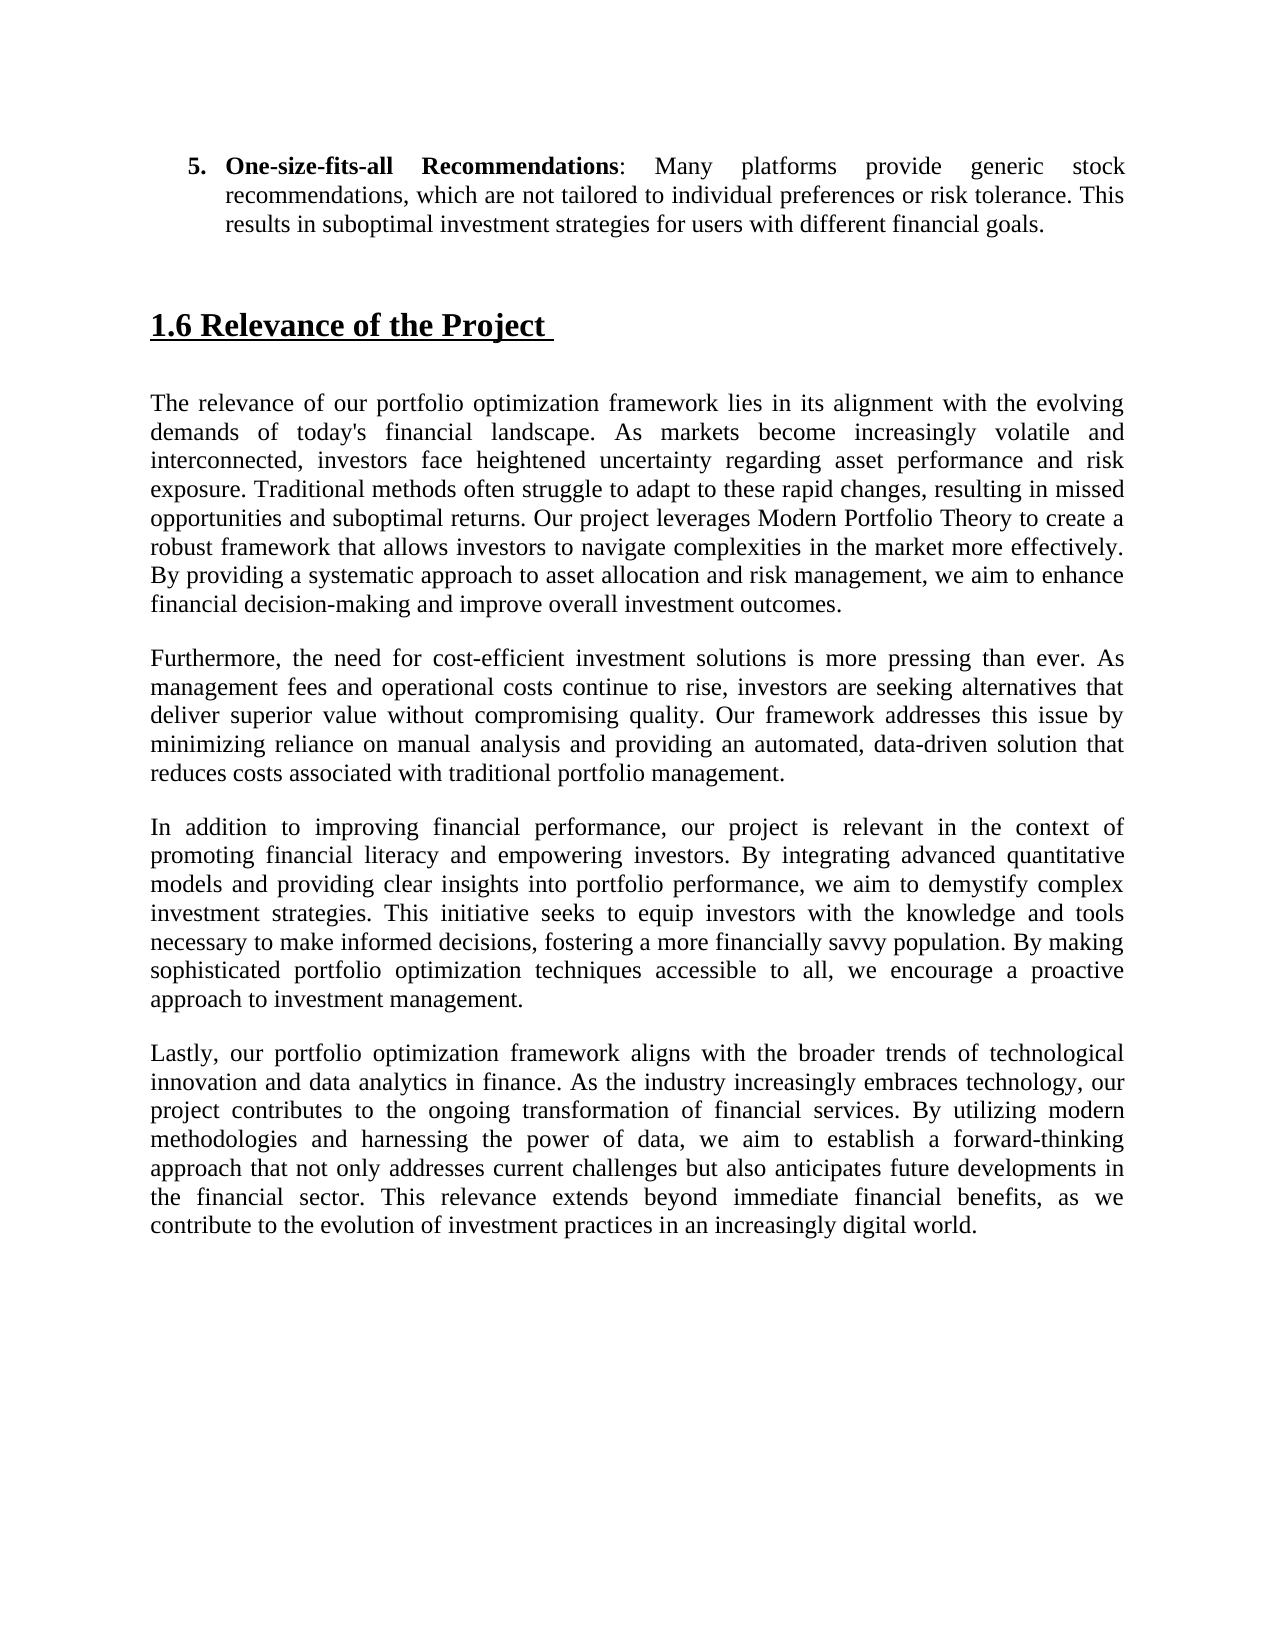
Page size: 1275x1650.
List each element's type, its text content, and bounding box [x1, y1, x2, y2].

text Furthermore, the need for cost-efficient investment solutions is more pressing than ever. As management fees and operational costs continue to rise, investors are seeking alternatives that deliver superior value without compromising quality. Our framework addresses this issue by minimizing reliance on manual analysis and providing an automated, data-driven solution that reduces costs associated with traditional portfolio management. [150, 643, 1125, 787]
text In addition to improving financial performance, our project is relevant in the context of promoting financial literacy and empowering investors. By integrating advanced quantitative models and providing clear insights into portfolio performance, we aim to demystify complex investment strategies. This initiative seeks to equip investors with the knowledge and tools necessary to make informed decisions, fostering a more financially savvy population. By making sophisticated portfolio optimization techniques accessible to all, we encourage a proactive approach to investment management. [150, 812, 1125, 1013]
list One-size-fits-all Recommendations: Many platforms provide generic stock recommendations, which are not tailored to individual preferences or risk tolerance. This results in suboptimal investment strategies for users with different financial goals. [188, 151, 1125, 237]
text Lastly, our portfolio optimization framework aligns with the broader trends of technological innovation and data analytics in finance. As the industry increasingly embraces technology, our project contributes to the ongoing transformation of financial services. By utilizing modern methodologies and harnessing the power of data, we aim to establish a forward-thinking approach that not only addresses current challenges but also anticipates future developments in the financial sector. This relevance extends beyond immediate financial benefits, as we contribute to the evolution of investment practices in an increasingly digital world. [150, 1038, 1125, 1239]
text 1.6 Relevance of the Project [150, 306, 1125, 344]
text The relevance of our portfolio optimization framework lies in its alignment with the evolving demands of today's financial landscape. As markets become increasingly volatile and interconnected, investors face heightened uncertainty regarding asset performance and risk exposure. Traditional methods often struggle to adapt to these rapid changes, resulting in missed opportunities and suboptimal returns. Our project leverages Modern Portfolio Theory to create a robust framework that allows investors to navigate complexities in the market more effectively. By providing a systematic approach to asset allocation and risk management, we aim to enhance financial decision-making and improve overall investment outcomes. [150, 388, 1125, 618]
